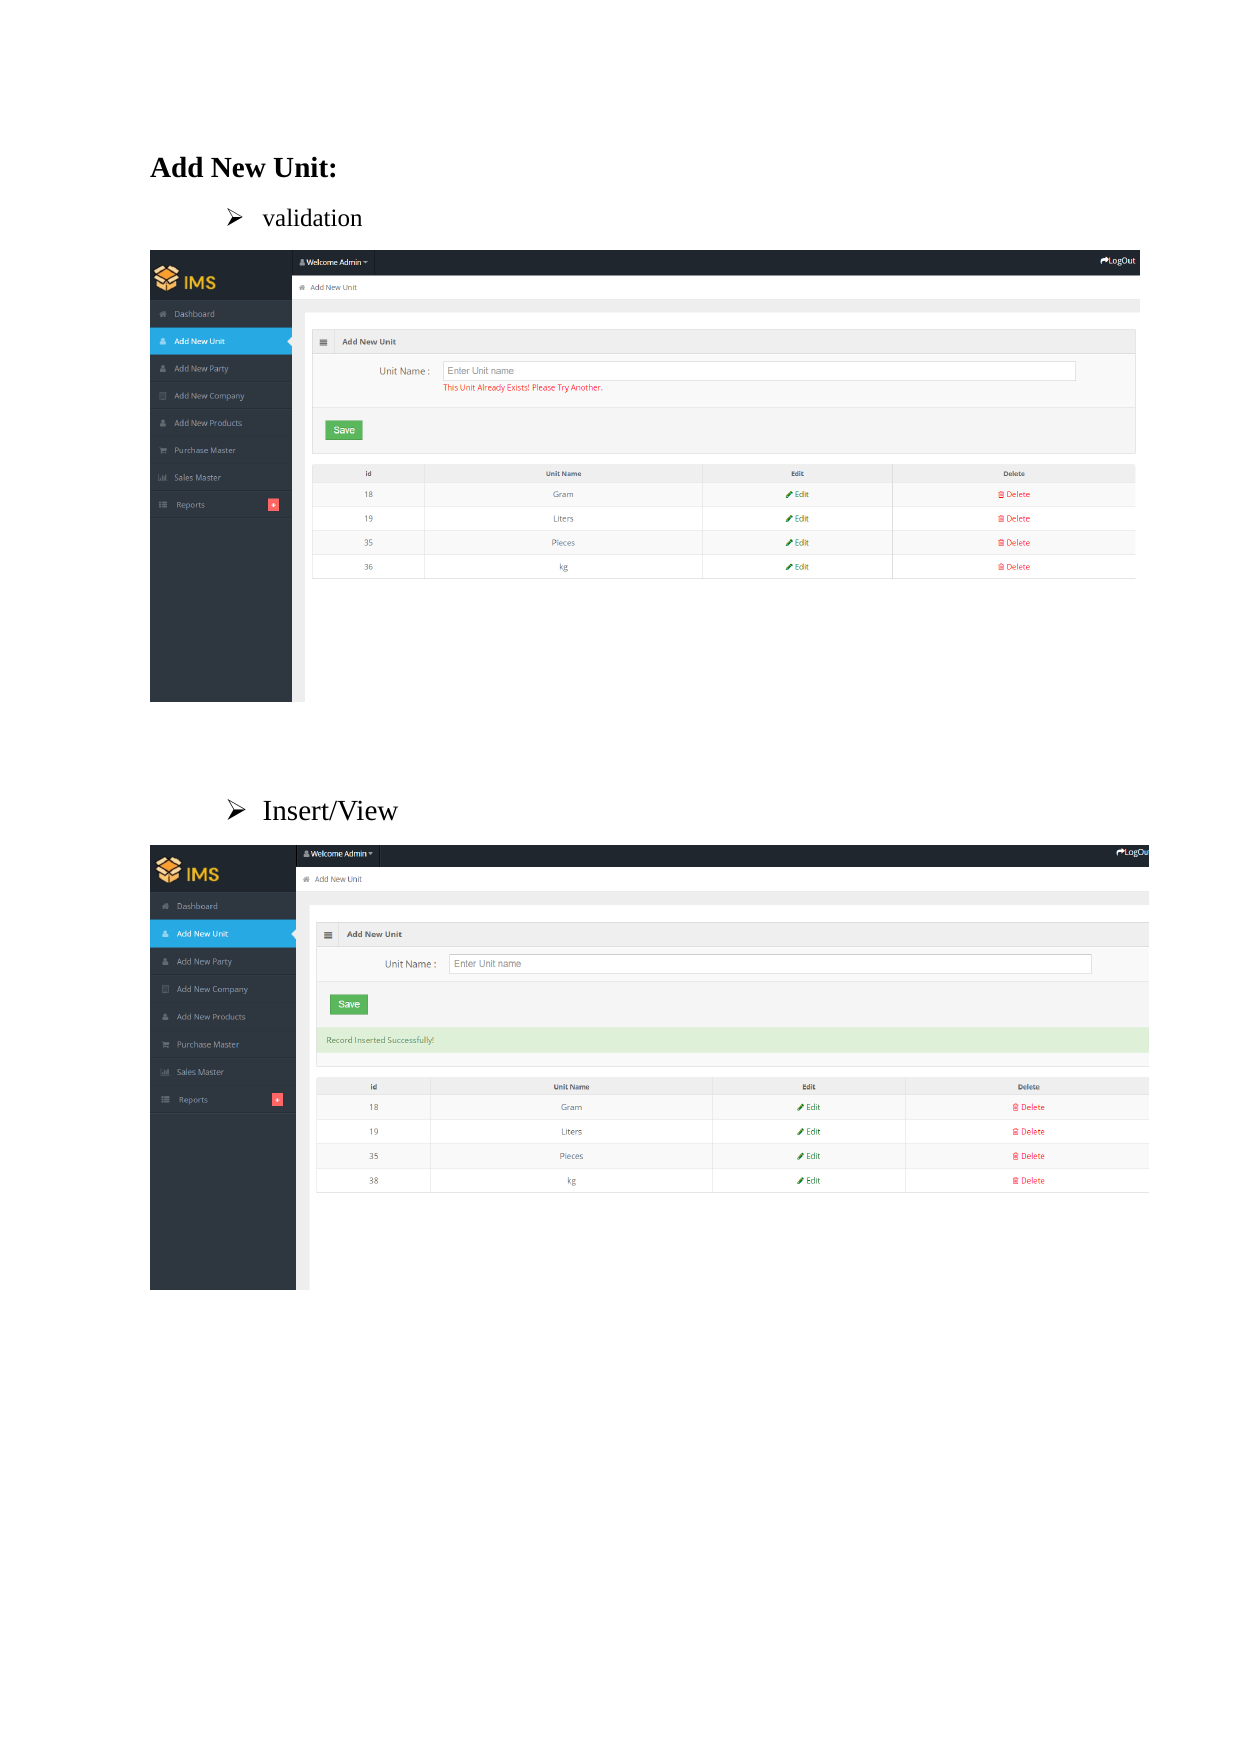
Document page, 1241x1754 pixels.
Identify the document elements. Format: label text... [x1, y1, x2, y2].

picture [150, 250, 1140, 702]
list validation [225, 203, 1090, 232]
picture [150, 845, 1149, 1290]
list Insert/View [225, 793, 1090, 826]
text Add New Unit: [150, 150, 1090, 183]
